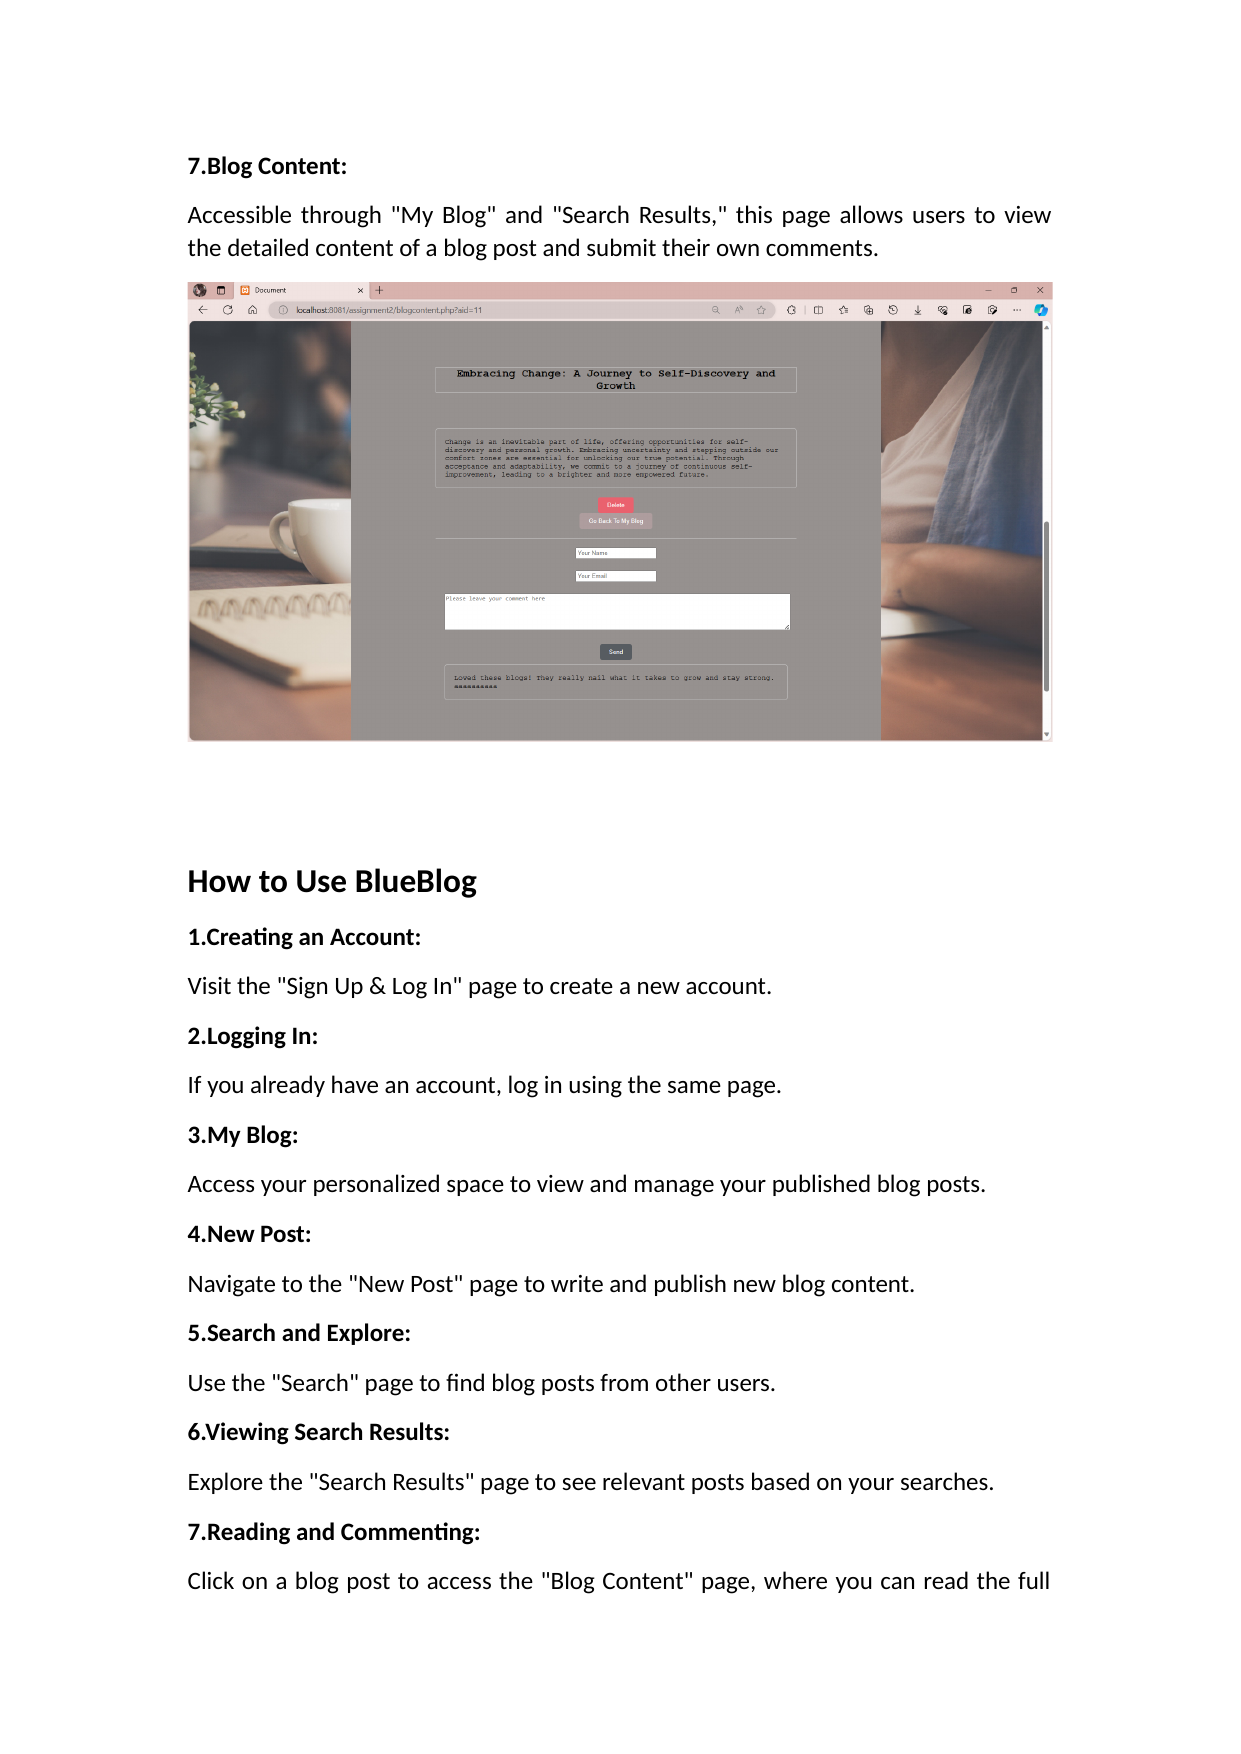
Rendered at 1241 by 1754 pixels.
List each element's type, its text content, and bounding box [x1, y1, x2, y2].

text 7.Blog Content: [187, 150, 1053, 181]
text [187, 1565, 1053, 1596]
text How to Use BlueBlog [187, 860, 1053, 901]
text 2.Logging In: [187, 1020, 1053, 1050]
text 5.Search and Explore: [187, 1317, 1053, 1348]
text If you already have an account, log in using the same page. [187, 1069, 1053, 1100]
text 7.Reading and Commenting: [187, 1516, 1053, 1546]
picture [187, 282, 1053, 742]
text Visit the "Sign Up & Log In" page to create a new account. [187, 970, 1053, 1001]
text 1.Creating an Account: [187, 921, 1053, 951]
text 3.My Blog: [187, 1119, 1053, 1149]
text Navigate to the "New Post" page to write and publish new blog content. [187, 1268, 1053, 1298]
text Use the "Search" page to find blog posts from other users. [187, 1367, 1053, 1397]
text Explore the "Search Results" page to see relevant posts based on your searches. [187, 1466, 1053, 1497]
text Access your personalized space to view and manage your published blog posts. [187, 1169, 1053, 1199]
text 4.New Post: [187, 1218, 1053, 1249]
text Accessible through "My Blog" and "Search Results," this page allows users to view the detailed content of a blog post and submit their own comments. [187, 199, 1053, 263]
text 6.Viewing Search Results: [187, 1417, 1053, 1447]
